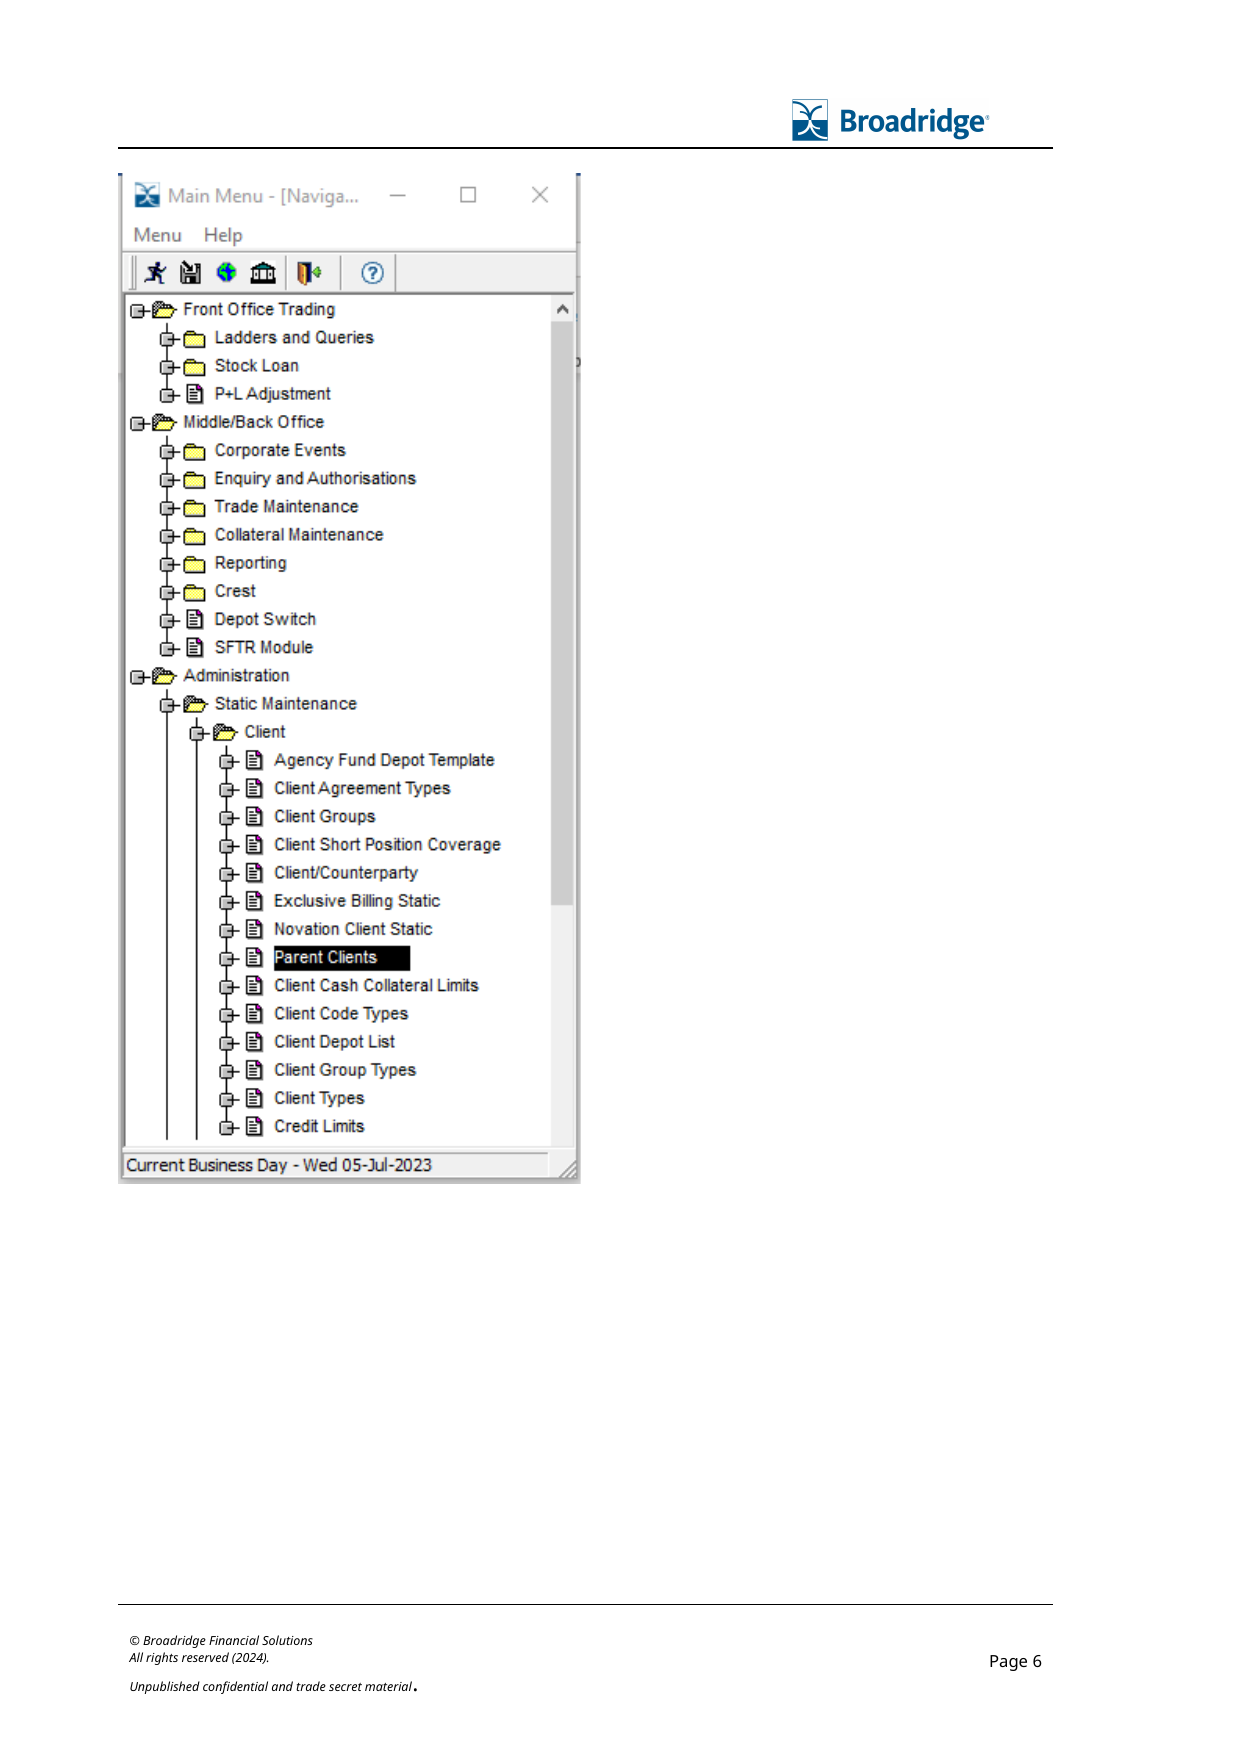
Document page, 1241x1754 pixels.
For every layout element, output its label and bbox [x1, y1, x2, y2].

picture [118, 173, 581, 1184]
picture [792, 98, 990, 142]
